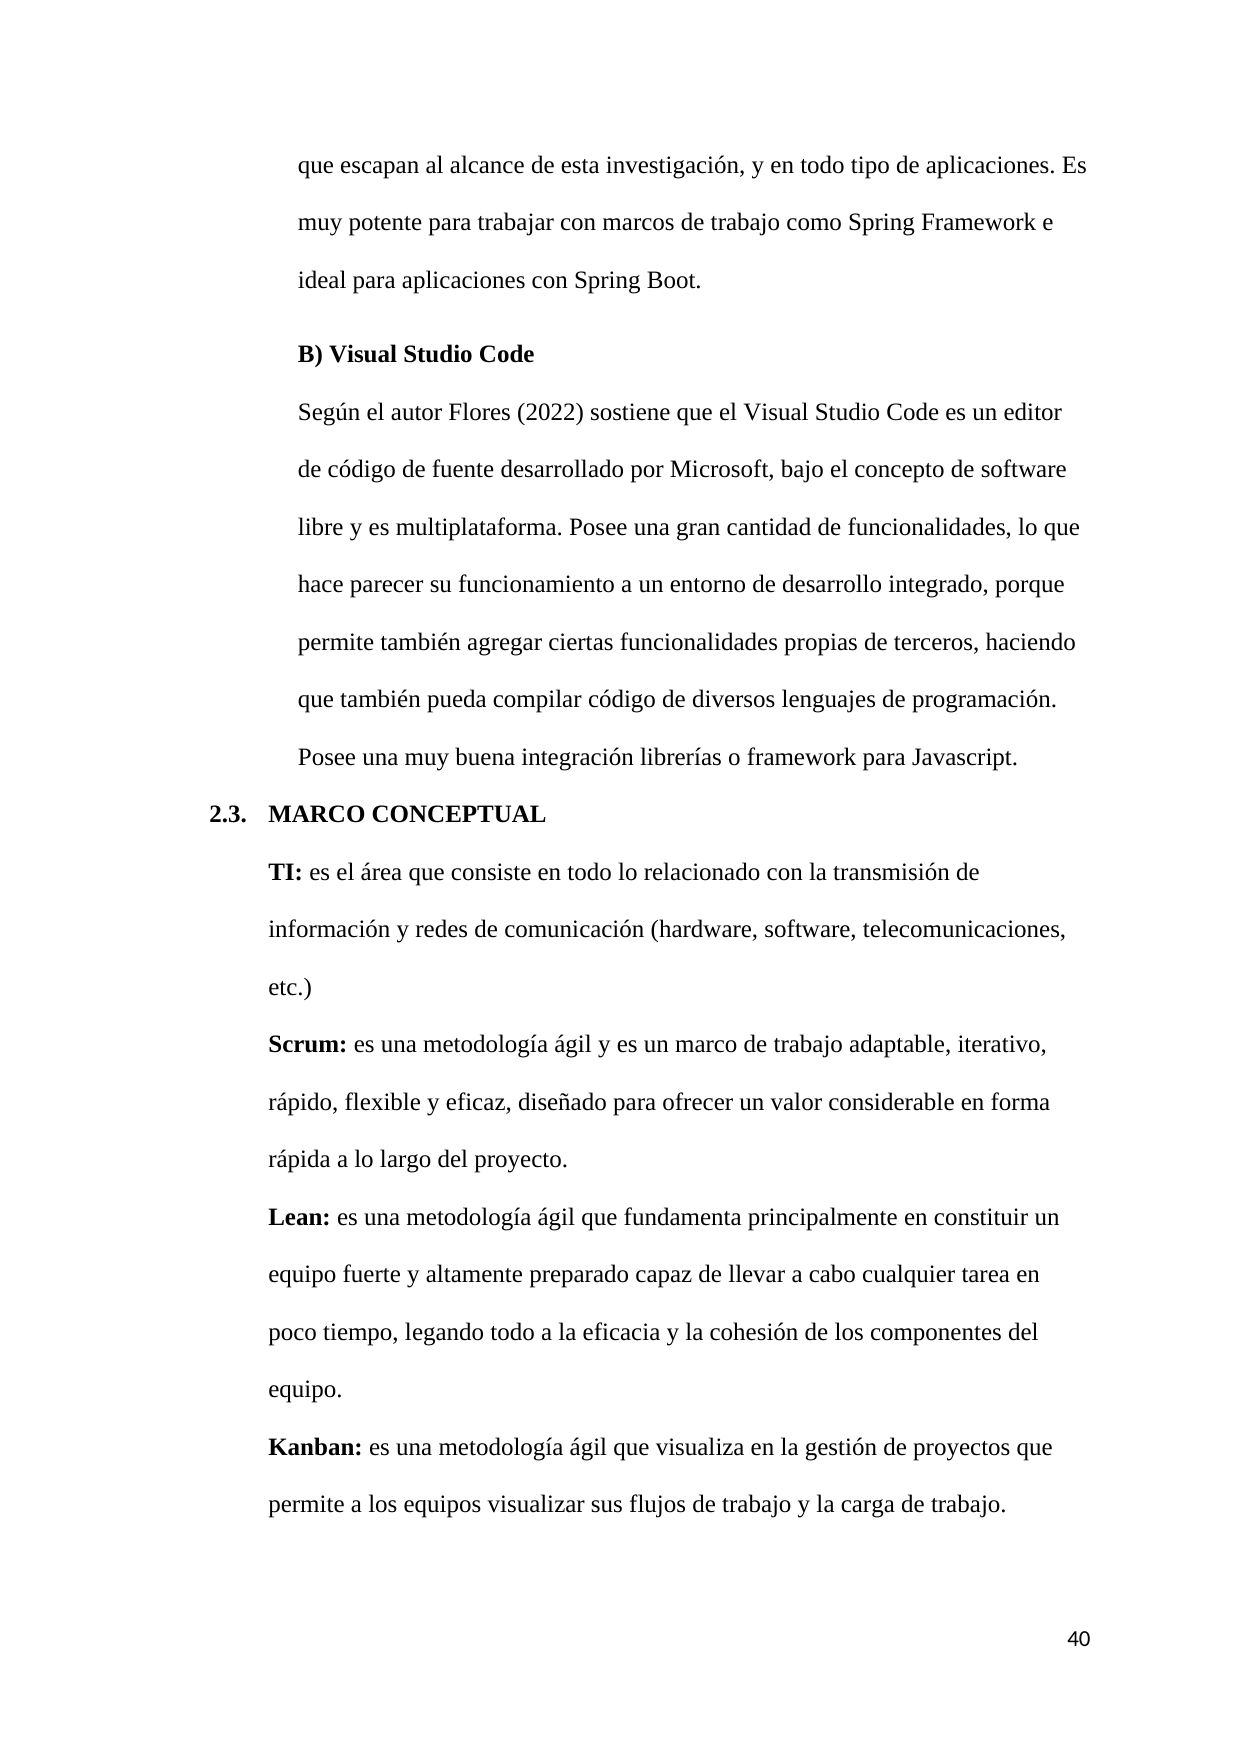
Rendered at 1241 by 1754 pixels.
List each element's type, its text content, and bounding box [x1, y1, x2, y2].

text Según el autor Flores (2022) sostiene que el Visual Studio Code es un editor de código de fuente desarrollado por Microsoft, bajo el concepto de software libre y es multiplataforma. Posee una gran cantidad de funcionalidades, lo que hace parecer su funcionamiento a un entorno de desarrollo integrado, porque permite también agregar ciertas funcionalidades propias de terceros, haciendo que también pueda compilar código de diversos lenguajes de programación. Posee una muy buena integración librerías o framework para Javascript. [298, 397, 1090, 770]
list MARCO CONCEPTUAL TI: es el área que consiste en todo lo relacionado con la transmisión de información y redes de comunicación (hardware, software, telecomunicaciones, etc.) [209, 799, 1090, 1000]
list Kanban: es una metodología ágil que visualiza en la gestión de proyectos que permite a los equipos visualizar sus flujos de trabajo y la carga de trabajo. [268, 1432, 1090, 1518]
list Scrum: es una metodología ágil y es un marco de trabajo adaptable, iterativo, rápido, flexible y eficaz, diseñado para ofrecer un valor considerable en forma rápida a lo largo del proyecto. [268, 1029, 1090, 1173]
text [298, 150, 1090, 294]
list Lean: es una metodología ágil que fundamenta principalmente en constituir un equipo fuerte y altamente preparado capaz de llevar a cabo cualquier tarea en poco tiempo, legando todo a la eficacia y la cohesión de los componentes del equipo. [268, 1202, 1090, 1403]
text B) Visual Studio Code [298, 339, 1090, 368]
